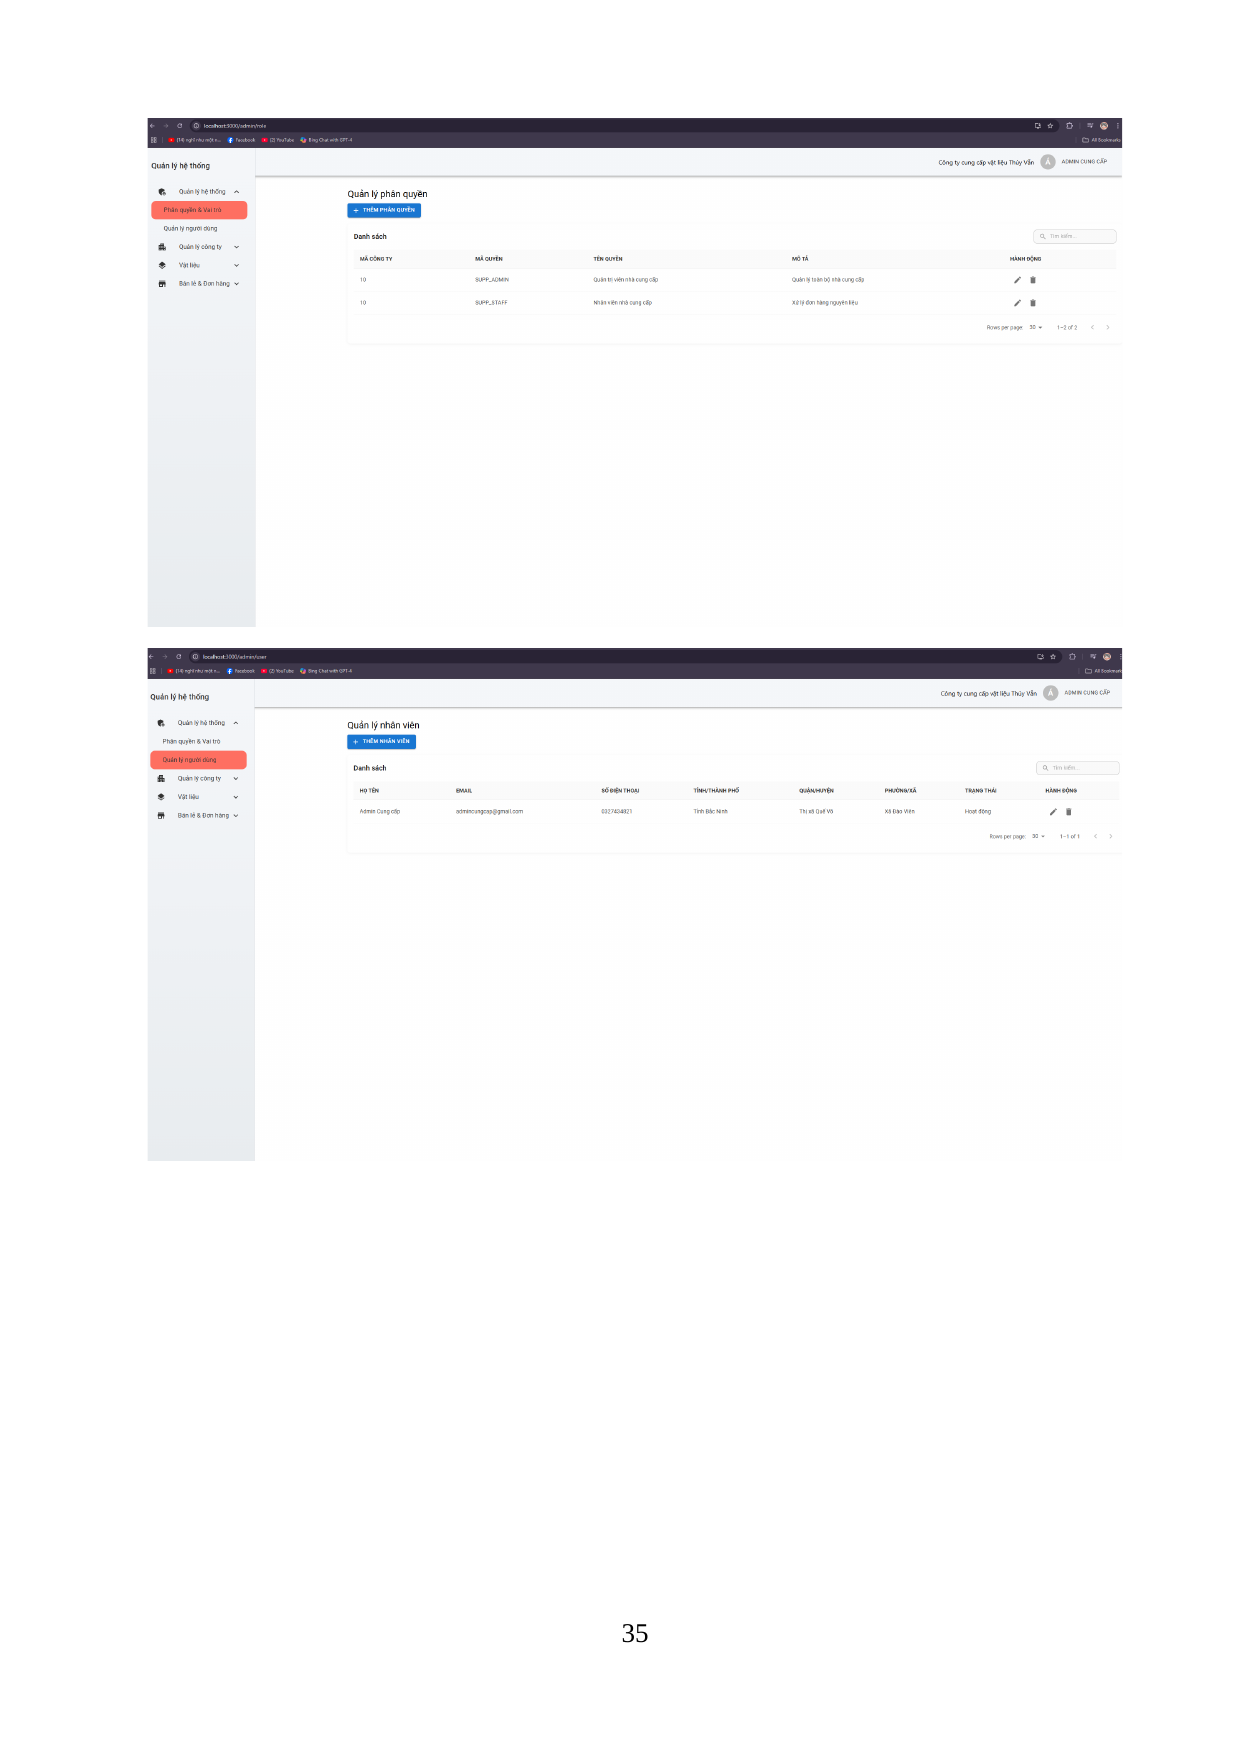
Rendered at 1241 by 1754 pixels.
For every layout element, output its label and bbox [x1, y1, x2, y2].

picture [147, 648, 1123, 1161]
picture [147, 118, 1123, 627]
